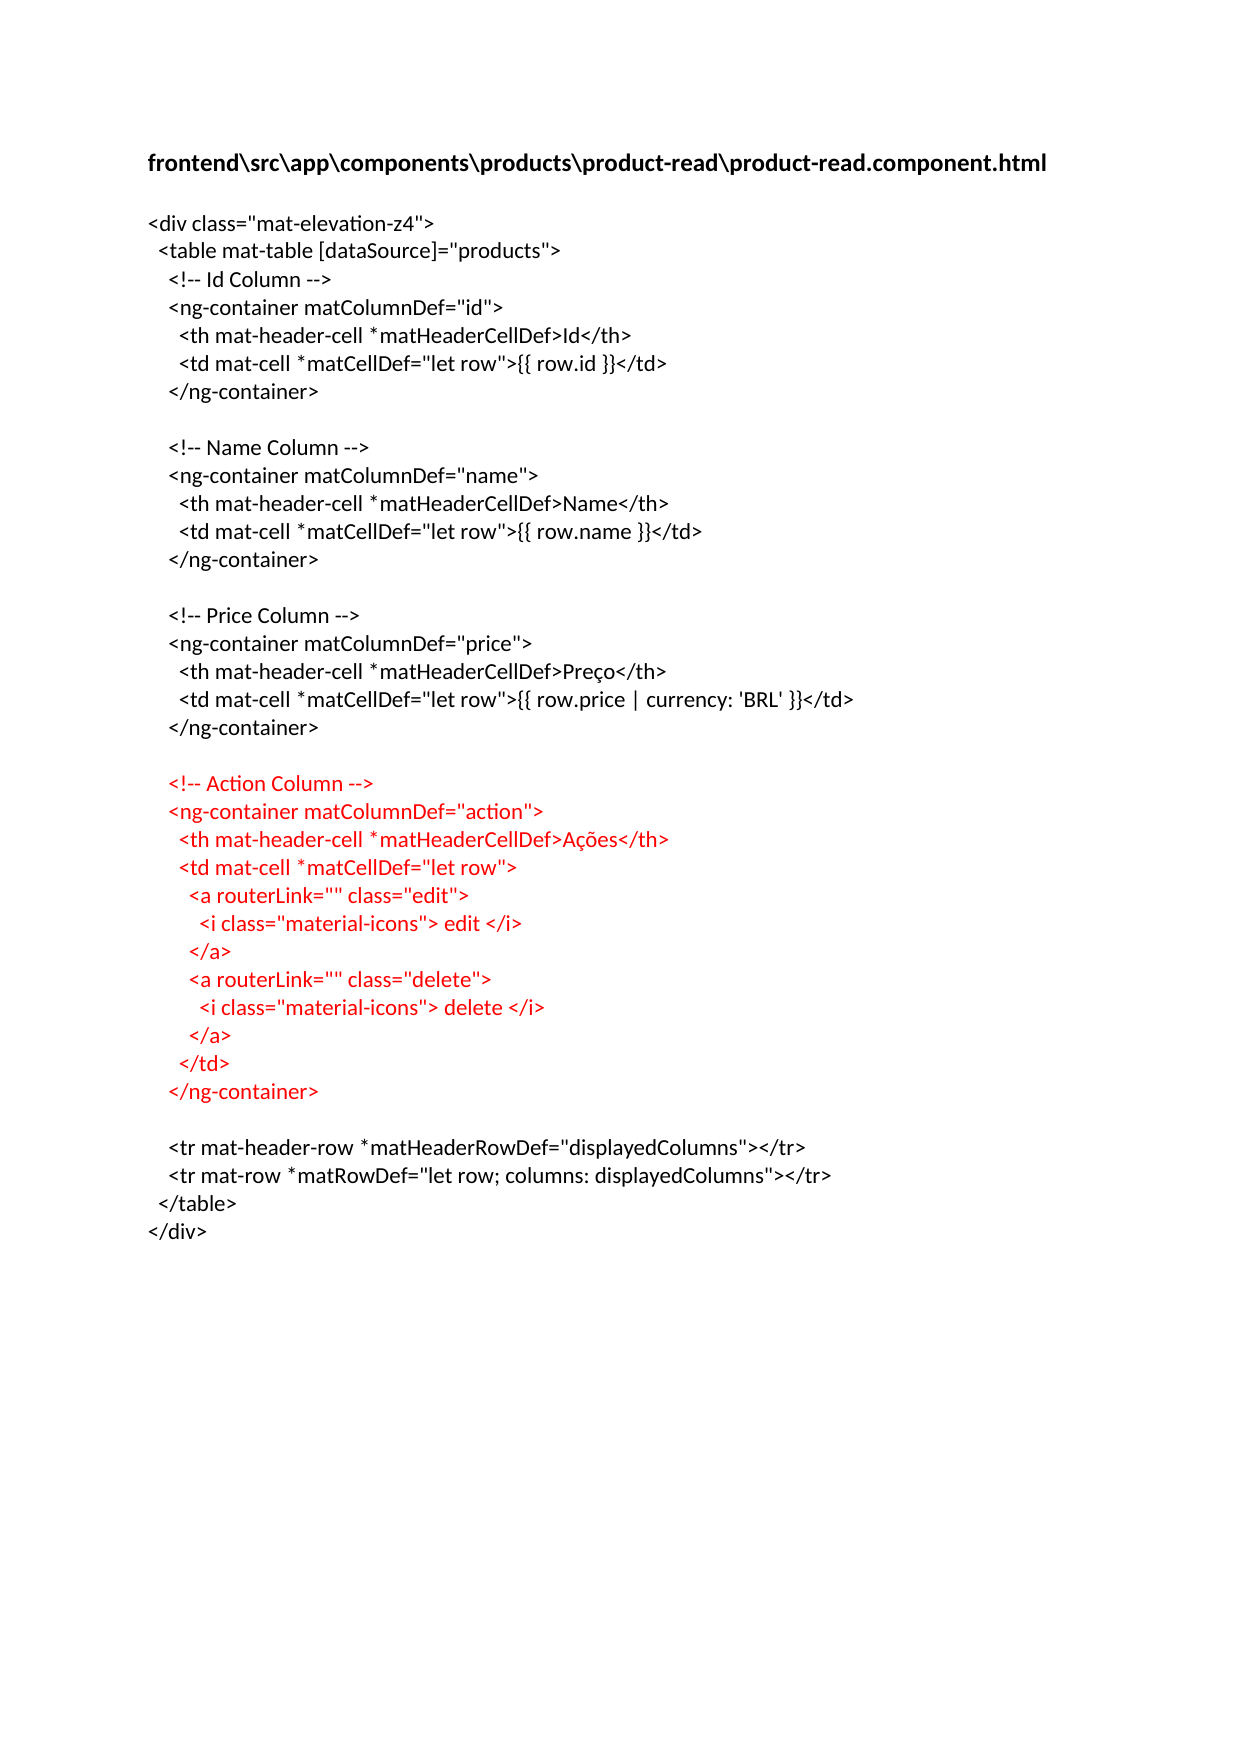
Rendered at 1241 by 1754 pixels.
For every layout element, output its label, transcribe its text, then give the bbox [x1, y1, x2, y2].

text <a routerLink="" class="edit"> [148, 881, 1092, 909]
text </a> [148, 1021, 1092, 1049]
text </a> [148, 937, 1092, 965]
text <th mat-header-cell *matHeaderCellDef>Ações</th> [148, 825, 1092, 853]
text frontend\src\app\components\products\product-read\product-read.component.html [148, 148, 1092, 178]
text <tr mat-row *matRowDef="let row; columns: displayedColumns"></tr> [148, 1161, 1092, 1189]
text <table mat-table [dataSource]="products"> [148, 237, 1092, 265]
text <ng-container matColumnDef="name"> [148, 461, 1092, 489]
text <td mat-cell *matCellDef="let row">{{ row.id }}</td> [148, 349, 1092, 377]
text <!-- Action Column --> [148, 769, 1092, 797]
text <ng-container matColumnDef="id"> [148, 293, 1092, 321]
text <i class="material-icons"> delete </i> [148, 993, 1092, 1021]
text <!-- Id Column --> [148, 265, 1092, 293]
text <!-- Price Column --> [148, 601, 1092, 629]
text </ng-container> [148, 713, 1092, 741]
text </ng-container> [148, 1077, 1092, 1105]
text <td mat-cell *matCellDef="let row">{{ row.price | currency: 'BRL' }}</td> [148, 685, 1092, 713]
text </table> [148, 1189, 1092, 1217]
text <th mat-header-cell *matHeaderCellDef>Id</th> [148, 321, 1092, 349]
text <div class="mat-elevation-z4"> [148, 209, 1092, 237]
text </div> [148, 1217, 1092, 1245]
text <tr mat-header-row *matHeaderRowDef="displayedColumns"></tr> [148, 1133, 1092, 1161]
text <a routerLink="" class="delete"> [148, 965, 1092, 993]
text </ng-container> [148, 545, 1092, 573]
text <th mat-header-cell *matHeaderCellDef>Name</th> [148, 489, 1092, 517]
text <!-- Name Column --> [148, 433, 1092, 461]
text </ng-container> [148, 377, 1092, 405]
text <i class="material-icons"> edit </i> [148, 909, 1092, 937]
text </td> [148, 1049, 1092, 1077]
text <td mat-cell *matCellDef="let row"> [148, 853, 1092, 881]
text <ng-container matColumnDef="price"> [148, 629, 1092, 657]
text <th mat-header-cell *matHeaderCellDef>Preço</th> [148, 657, 1092, 685]
text <td mat-cell *matCellDef="let row">{{ row.name }}</td> [148, 517, 1092, 545]
text <ng-container matColumnDef="action"> [148, 797, 1092, 825]
